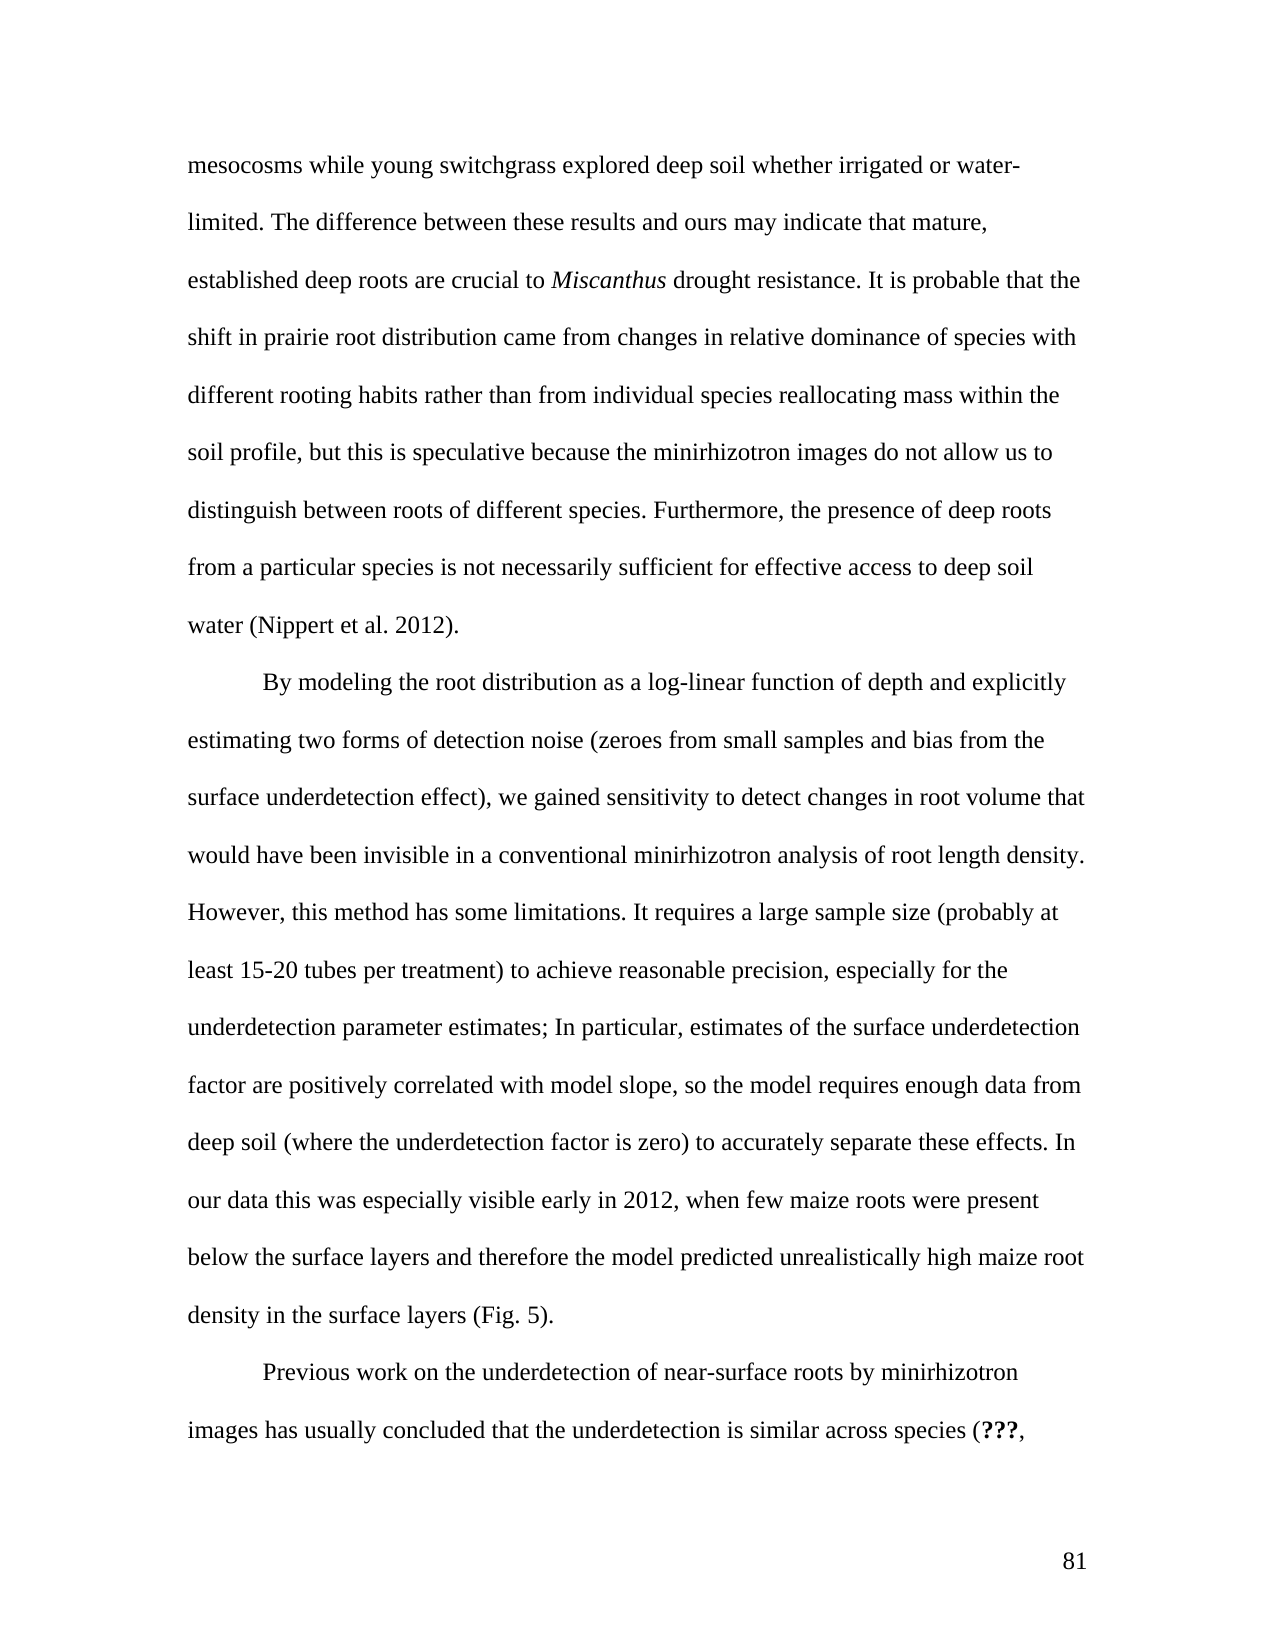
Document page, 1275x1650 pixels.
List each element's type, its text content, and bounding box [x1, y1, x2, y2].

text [187, 150, 1087, 639]
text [187, 1357, 1087, 1444]
text By modeling the root distribution as a log-linear function of depth and explicitly estimating two forms of detection noise (zeroes from small samples and bias from the surface underdetection effect), we gained sensitivity to detect changes in root volume that would have been invisible in a conventional minirhizotron analysis of root length density. However, this method has some limitations. It requires a large sample size (probably at least 15-20 tubes per treatment) to achieve reasonable precision, especially for the underdetection parameter estimates; In particular, estimates of the surface underdetection factor are positively correlated with model slope, so the model requires enough data from deep soil (where the underdetection factor is zero) to accurately separate these effects. In our data this was especially visible early in 2012, when few maize roots were present below the surface layers and therefore the model predicted unrealistically high maize root density in the surface layers (Fig. 5). [187, 667, 1087, 1329]
